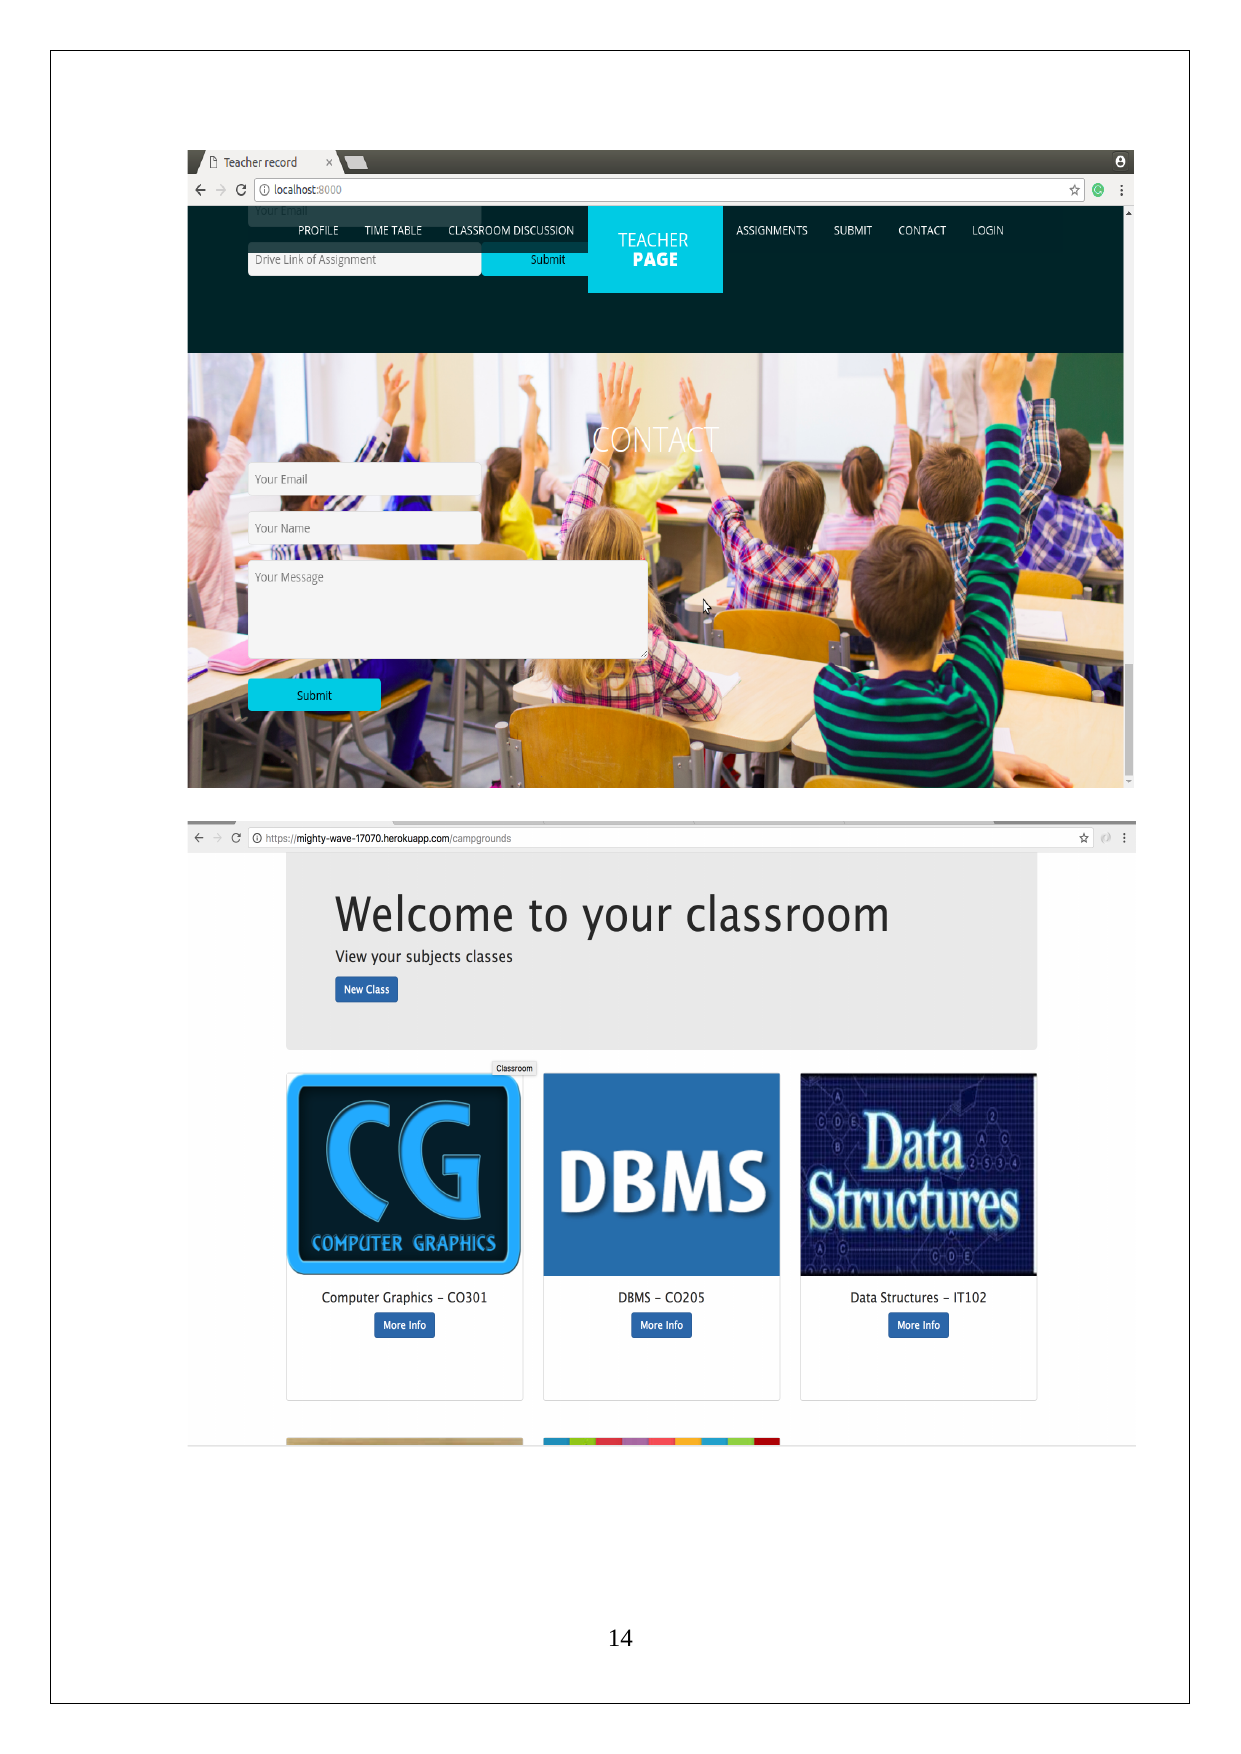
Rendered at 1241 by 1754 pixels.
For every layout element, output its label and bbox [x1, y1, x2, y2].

picture [187, 821, 1136, 1447]
picture [187, 150, 1134, 788]
